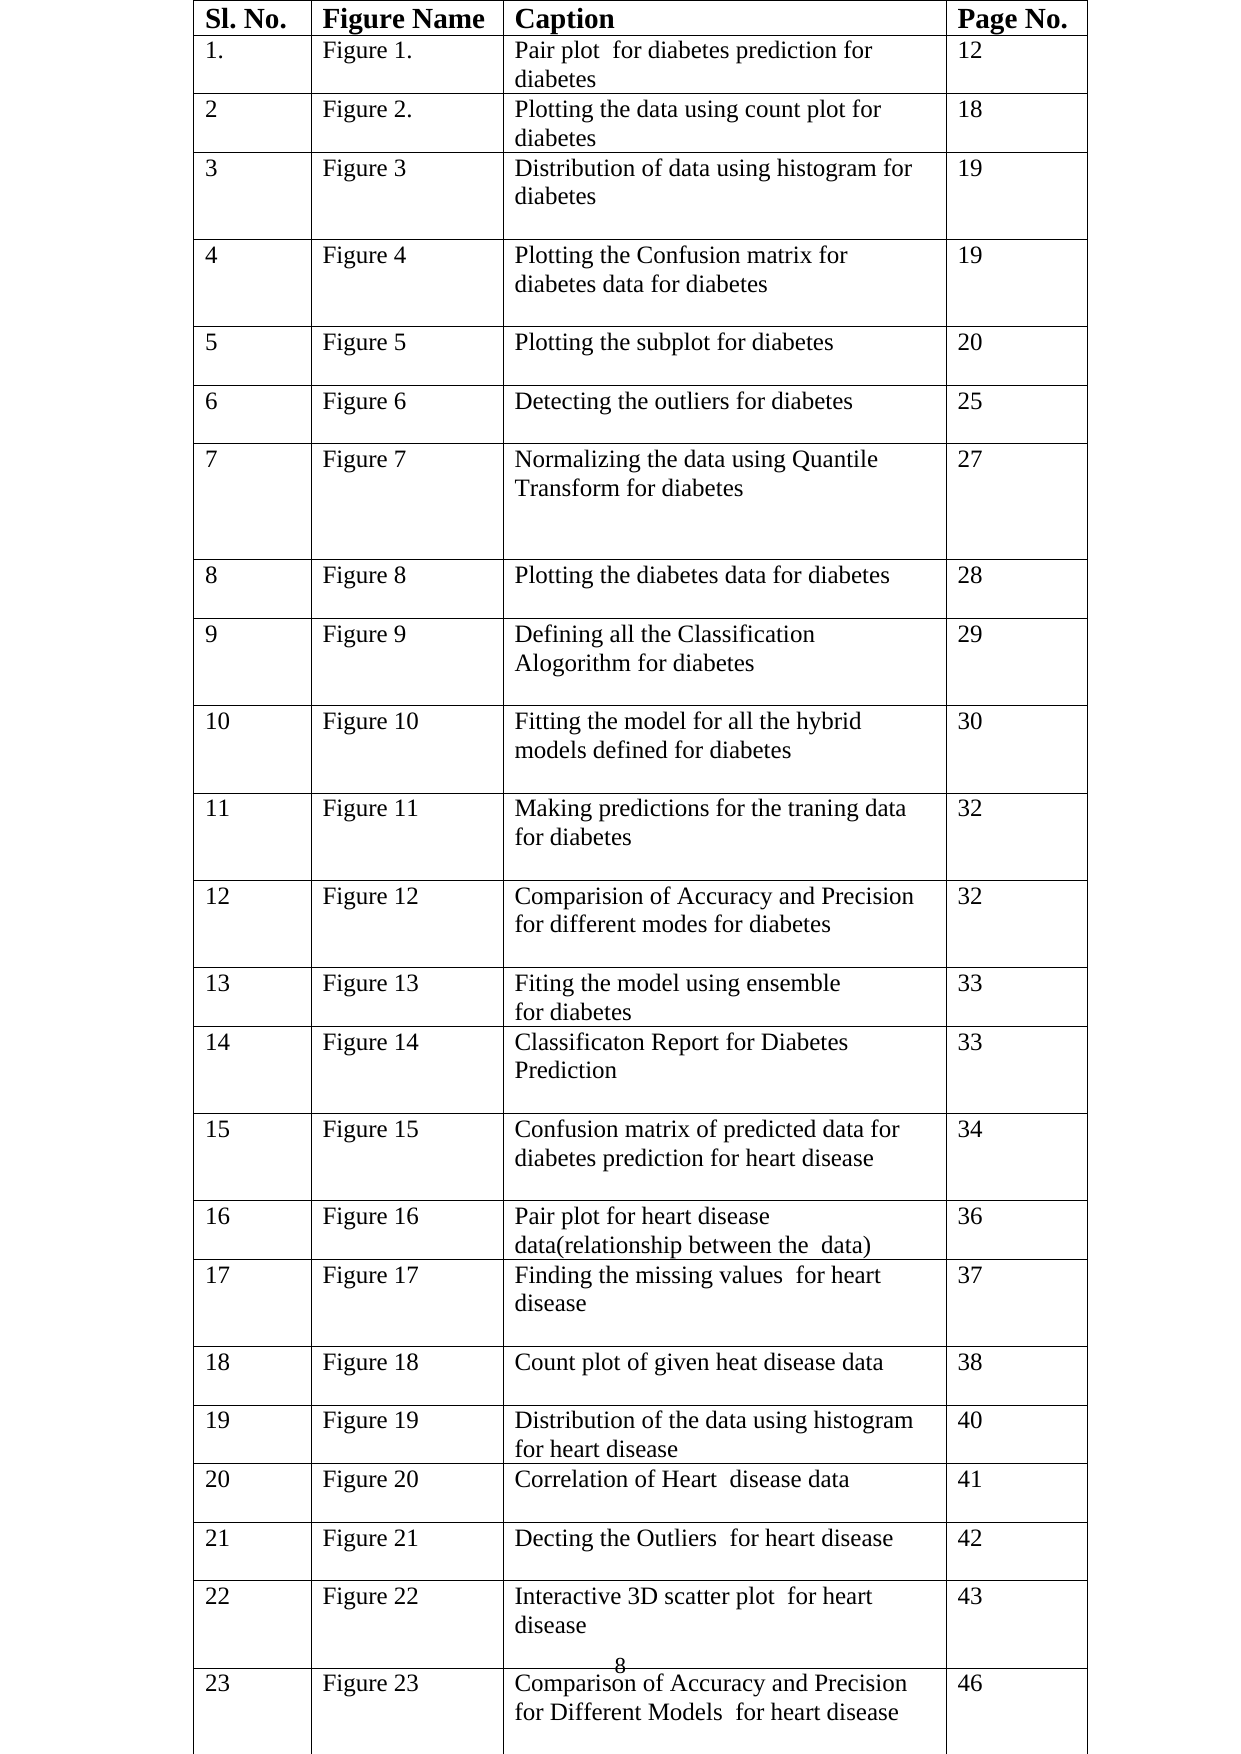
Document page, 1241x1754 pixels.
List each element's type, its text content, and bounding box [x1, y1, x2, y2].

table_cell 37 [947, 1260, 1087, 1346]
table_cell Pair plot for diabetes prediction for diabetes [504, 36, 946, 93]
table_cell 7 [194, 444, 311, 559]
table_cell Figure 1. [312, 36, 503, 93]
table_cell Figure 15 [312, 1114, 503, 1200]
table_header Sl. No. [194, 1, 311, 34]
table_cell Figure 19 [312, 1406, 503, 1463]
table_cell 30 [947, 706, 1087, 792]
table_cell 3 [194, 153, 311, 239]
table_cell 8 [194, 560, 311, 618]
table_cell Figure 6 [312, 386, 503, 443]
table_cell 16 [194, 1201, 311, 1259]
table_cell Finding the missing values for heart disease [504, 1260, 946, 1346]
table_cell 38 [947, 1347, 1087, 1404]
table_cell Figure 12 [312, 881, 503, 967]
table_cell 46 [947, 1669, 1087, 1754]
table_header Caption [504, 1, 946, 34]
table_cell Figure 9 [312, 619, 503, 705]
table_cell 43 [947, 1581, 1087, 1667]
table_cell Normalizing the data using Quantile Transform for diabetes [504, 444, 946, 559]
table_cell 10 [194, 706, 311, 792]
table_cell Figure 16 [312, 1201, 503, 1259]
table_cell Plotting the data using count plot for diabetes [504, 94, 946, 152]
table_cell 1. [194, 36, 311, 93]
table_cell Figure 2. [312, 94, 503, 152]
table_cell Interactive 3D scatter plot for heart disease [504, 1581, 946, 1667]
table_cell 20 [947, 327, 1087, 385]
table_cell Figure 18 [312, 1347, 503, 1404]
table_cell Figure 21 [312, 1523, 503, 1580]
table_cell Figure 22 [312, 1581, 503, 1667]
table_cell Figure 10 [312, 706, 503, 792]
table_header Page No. [947, 1, 1087, 34]
table_cell 20 [194, 1464, 311, 1522]
table_cell Plotting the subplot for diabetes [504, 327, 946, 385]
table_cell 32 [947, 794, 1087, 880]
table_cell Comparison of Accuracy and Precision for Different Models for heart disease [504, 1669, 946, 1754]
table_cell 19 [947, 153, 1087, 239]
table_cell 4 [194, 240, 311, 326]
table_cell 2 [194, 94, 311, 152]
table_cell 28 [947, 560, 1087, 618]
table_cell 14 [194, 1027, 311, 1113]
table_cell Fiting the model using ensemble for diabetes [504, 968, 946, 1026]
table_cell Figure 14 [312, 1027, 503, 1113]
table_cell Distribution of data using histogram for diabetes [504, 153, 946, 239]
table_cell Figure 23 [312, 1669, 503, 1754]
table_cell 27 [947, 444, 1087, 559]
table_cell 40 [947, 1406, 1087, 1463]
table_cell 12 [947, 36, 1087, 93]
table_cell Figure 20 [312, 1464, 503, 1522]
table_cell 19 [194, 1406, 311, 1463]
table_cell 25 [947, 386, 1087, 443]
table_cell 22 [194, 1581, 311, 1667]
table_cell Defining all the Classification Alogorithm for diabetes [504, 619, 946, 705]
table_cell 29 [947, 619, 1087, 705]
table_cell Correlation of Heart disease data [504, 1464, 946, 1522]
table_cell Distribution of the data using histogram for heart disease [504, 1406, 946, 1463]
table_cell 33 [947, 1027, 1087, 1113]
table_cell Plotting the diabetes data for diabetes [504, 560, 946, 618]
table_cell 19 [947, 240, 1087, 326]
table_cell Comparision of Accuracy and Precision for different modes for diabetes [504, 881, 946, 967]
table_cell Pair plot for heart disease data(relationship between the data) [504, 1201, 946, 1259]
table_cell 9 [194, 619, 311, 705]
table_cell Figure 11 [312, 794, 503, 880]
table_cell 41 [947, 1464, 1087, 1522]
table_cell 17 [194, 1260, 311, 1346]
table_cell Figure 4 [312, 240, 503, 326]
table_cell Detecting the outliers for diabetes [504, 386, 946, 443]
table_cell 6 [194, 386, 311, 443]
table_cell 18 [947, 94, 1087, 152]
table_header Figure Name [312, 1, 503, 34]
table_cell Figure 17 [312, 1260, 503, 1346]
table_cell 32 [947, 881, 1087, 967]
table_cell Figure 5 [312, 327, 503, 385]
table_cell 5 [194, 327, 311, 385]
table_cell 21 [194, 1523, 311, 1580]
table_cell Plotting the Confusion matrix for diabetes data for diabetes [504, 240, 946, 326]
table_cell Making predictions for the traning data for diabetes [504, 794, 946, 880]
table_cell 15 [194, 1114, 311, 1200]
table_cell Fitting the model for all the hybrid models defined for diabetes [504, 706, 946, 792]
table_cell Count plot of given heat disease data [504, 1347, 946, 1404]
table_cell Confusion matrix of predicted data for diabetes prediction for heart disease [504, 1114, 946, 1200]
table_cell 36 [947, 1201, 1087, 1259]
table_cell Figure 13 [312, 968, 503, 1026]
table_cell 33 [947, 968, 1087, 1026]
table_cell 18 [194, 1347, 311, 1404]
table_cell Decting the Outliers for heart disease [504, 1523, 946, 1580]
table_cell 23 [194, 1669, 311, 1754]
table_cell Figure 3 [312, 153, 503, 239]
table_cell 34 [947, 1114, 1087, 1200]
table_cell Figure 8 [312, 560, 503, 618]
table_cell 11 [194, 794, 311, 880]
table_cell Figure 7 [312, 444, 503, 559]
table_cell Classificaton Report for Diabetes Prediction [504, 1027, 946, 1113]
table_cell 13 [194, 968, 311, 1026]
table_cell 12 [194, 881, 311, 967]
table_cell 42 [947, 1523, 1087, 1580]
